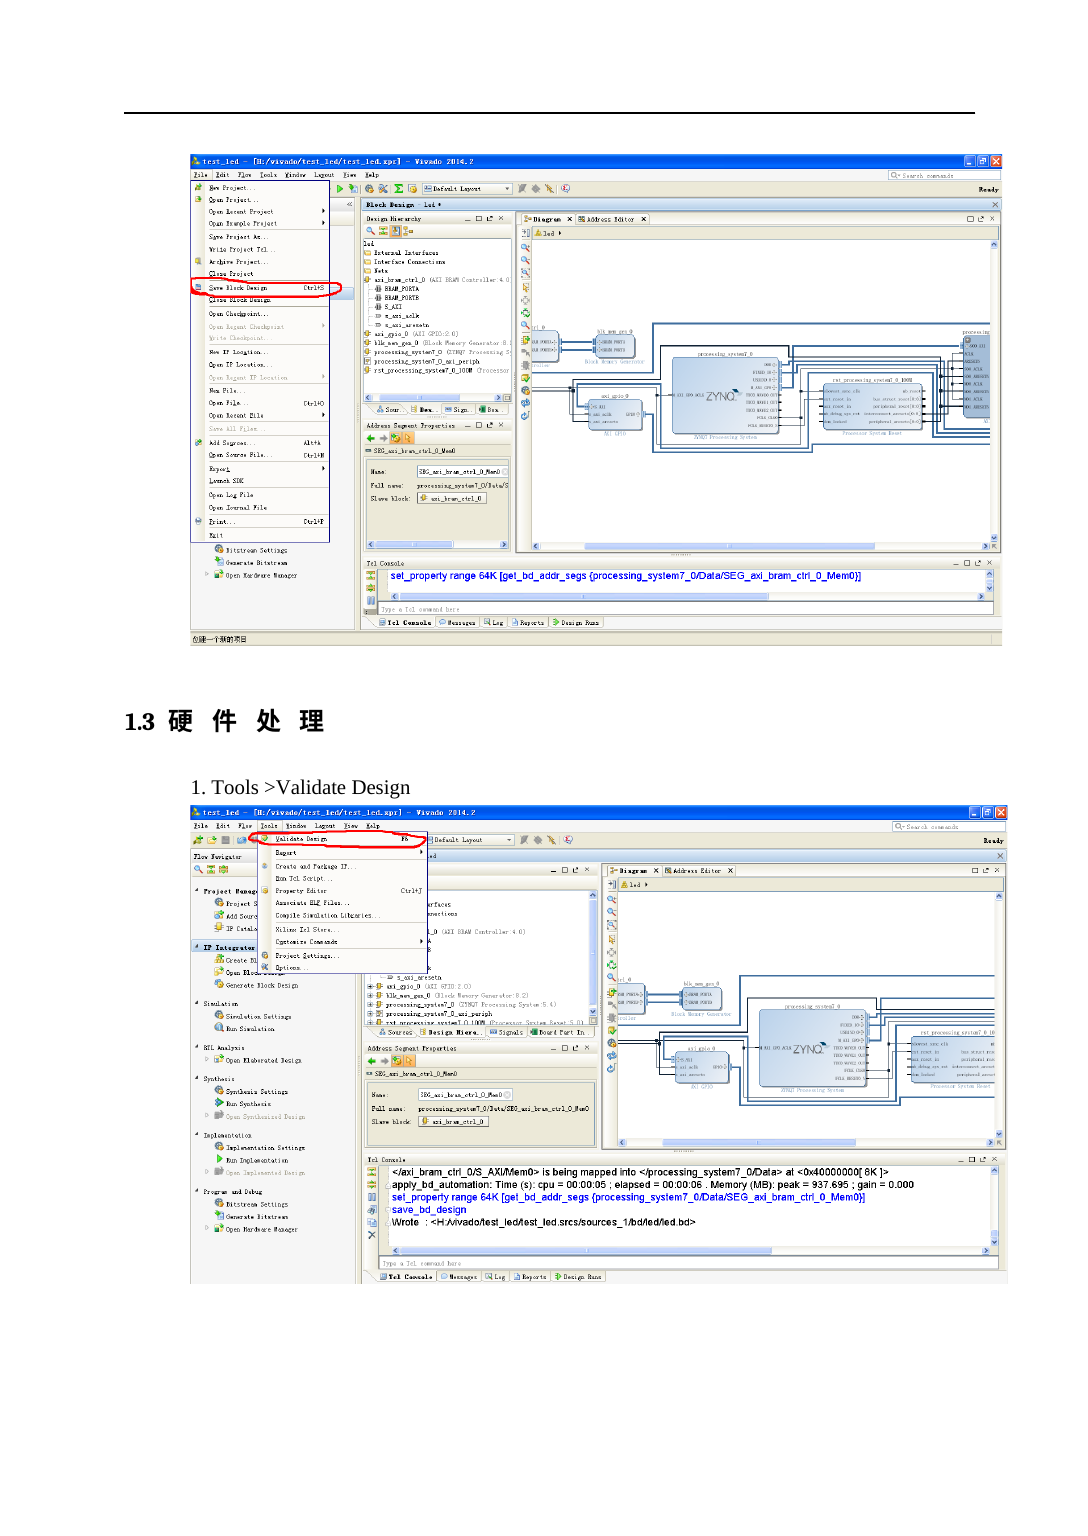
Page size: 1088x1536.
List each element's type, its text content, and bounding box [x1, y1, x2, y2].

text 1.3硬件处理 [125, 687, 974, 752]
picture [190, 154, 1003, 646]
picture [190, 805, 1008, 1284]
text 1. Tools >Validate Design [125, 771, 974, 803]
